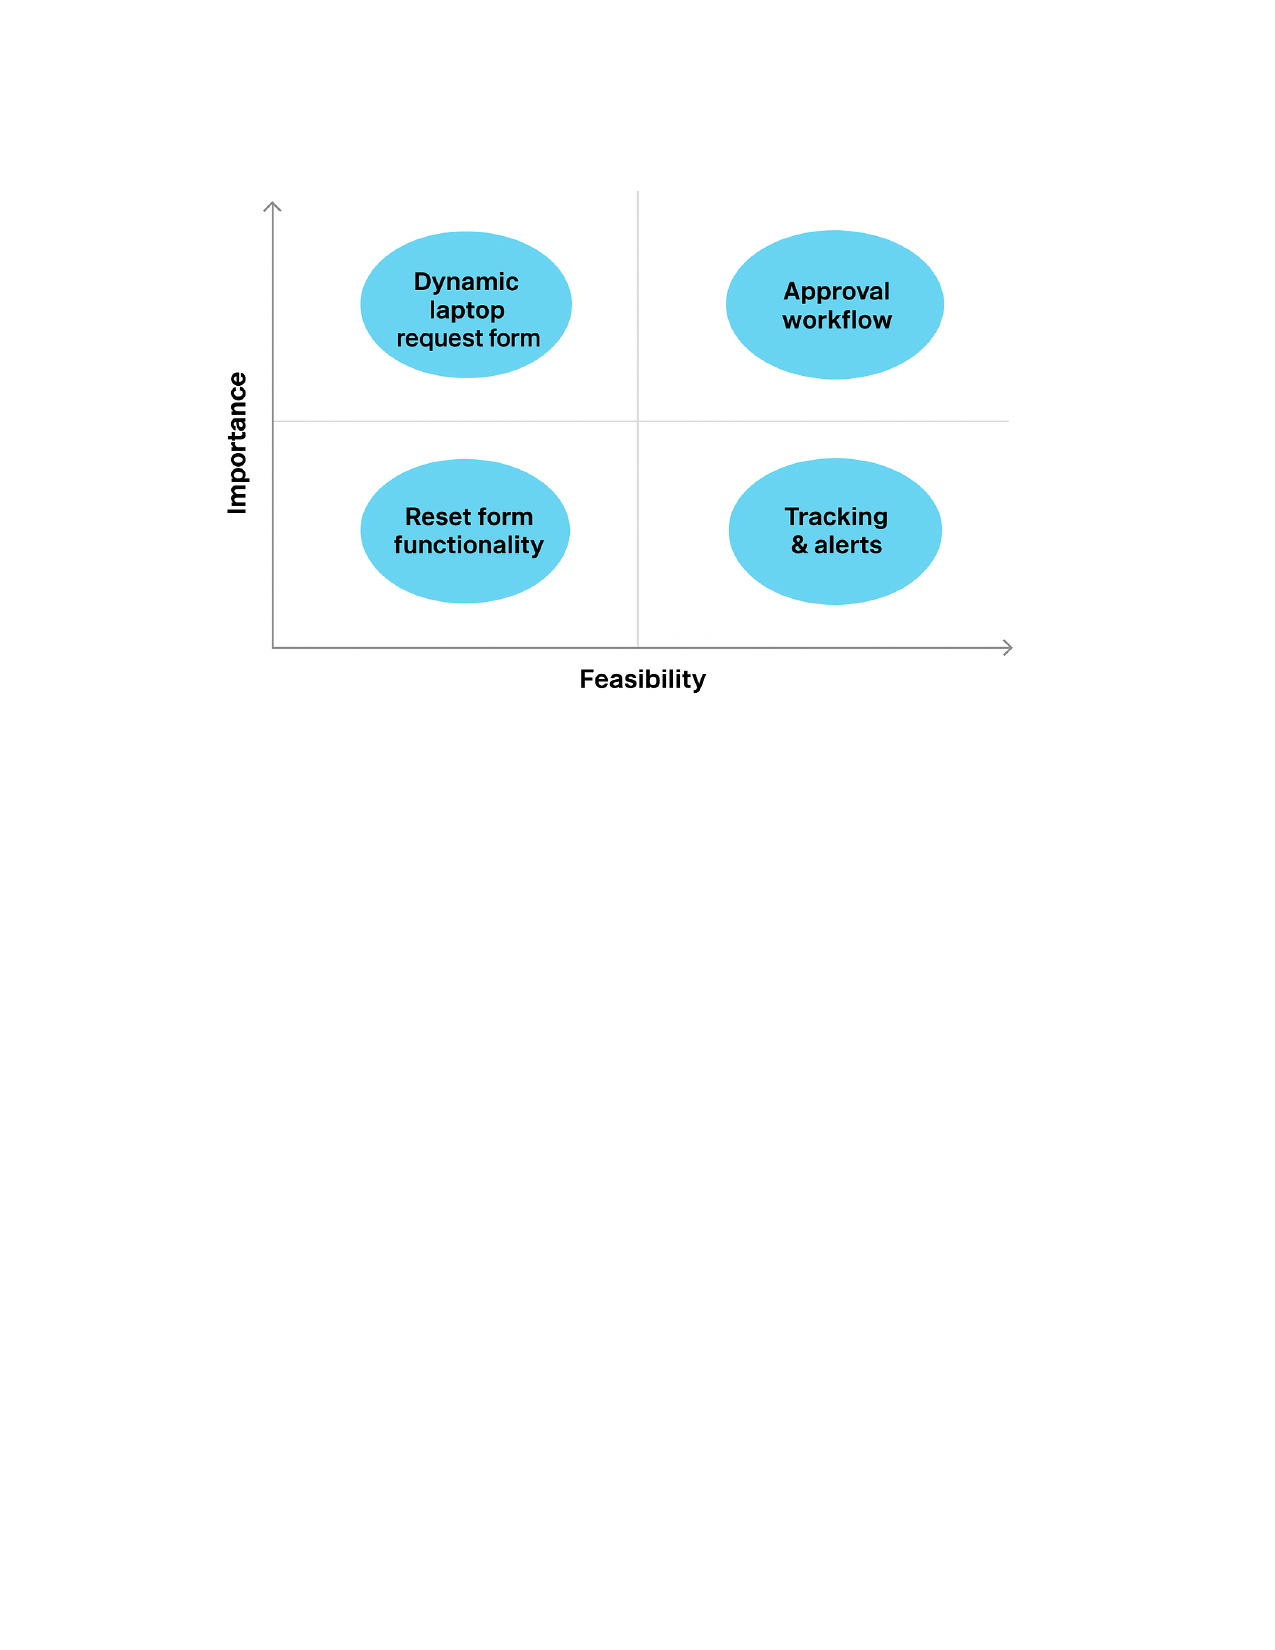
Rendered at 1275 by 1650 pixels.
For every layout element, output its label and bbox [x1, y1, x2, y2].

picture [187, 150, 1088, 750]
